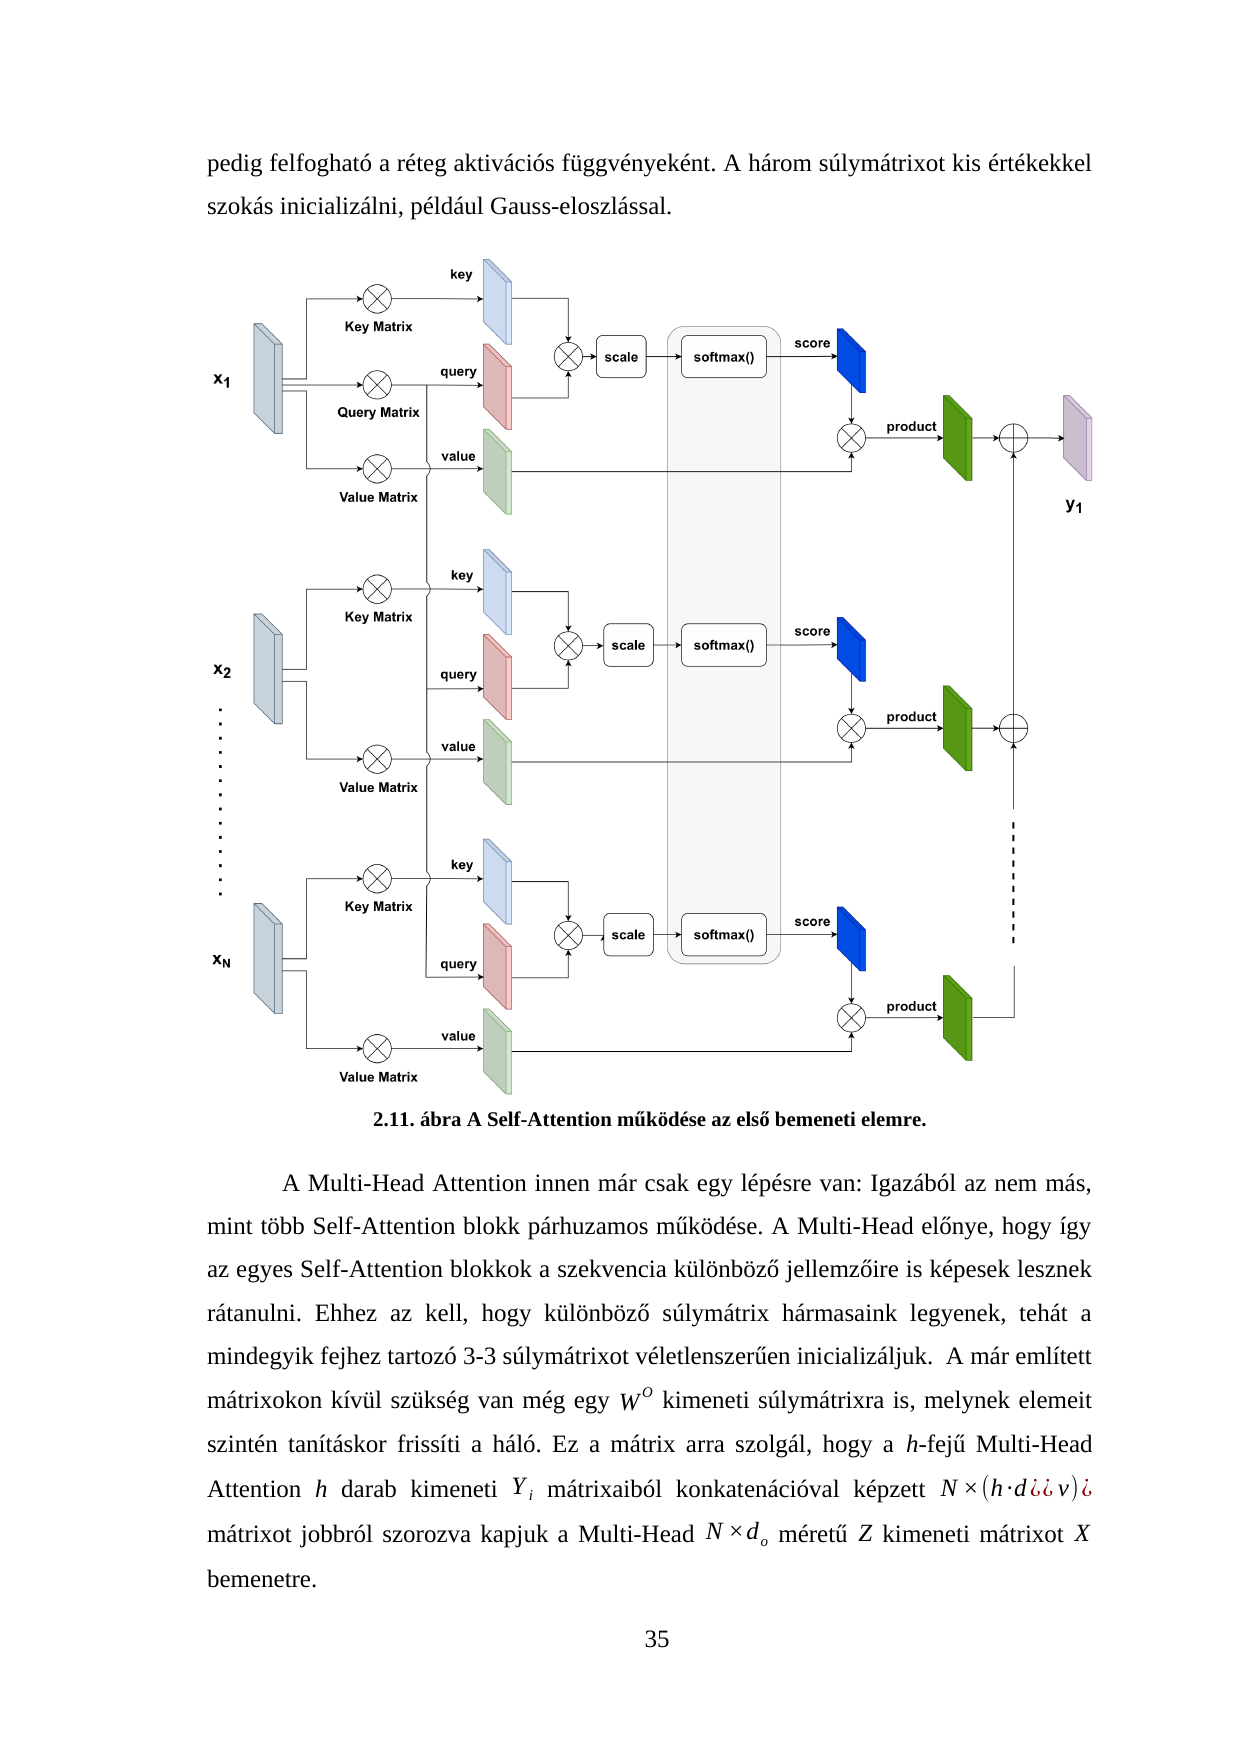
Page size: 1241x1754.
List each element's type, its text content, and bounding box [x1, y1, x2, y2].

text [207, 148, 1092, 219]
picture [206, 258, 1093, 1095]
text A Multi-Head Attention innen már csak egy lépésre van: Igazából az nem más, mint több Self-Attention blokk párhuzamos működése. A Multi-Head előnye, hogy így az egyes Self-Attention blokkok a szekvencia különböző jellemzőire is képesek lesznek rátanulni. Ehhez az kell, hogy különböző súlymátrix hármasaink legyenek, tehát a mindegyik fejhez tartozó 3-3 súlymátrixot véletlenszerűen inicializáljuk. A már említett mátrixokon kívül szükség van még egy kimeneti súlymátrixra is, melynek elemeit szintén tanításkor frissíti a háló. Ez a mátrix arra szolgál, hogy a h-fejű Multi-Head Attention h darab kimeneti mátrixaiból konkatenációval képzett mátrixot jobbról szorozva kapjuk a Multi-Head méretű kimeneti mátrixot bemenetre. [207, 1168, 1092, 1593]
text 2.11. ábra A Self-Attention működése az első bemeneti elemre. [207, 1107, 1092, 1131]
